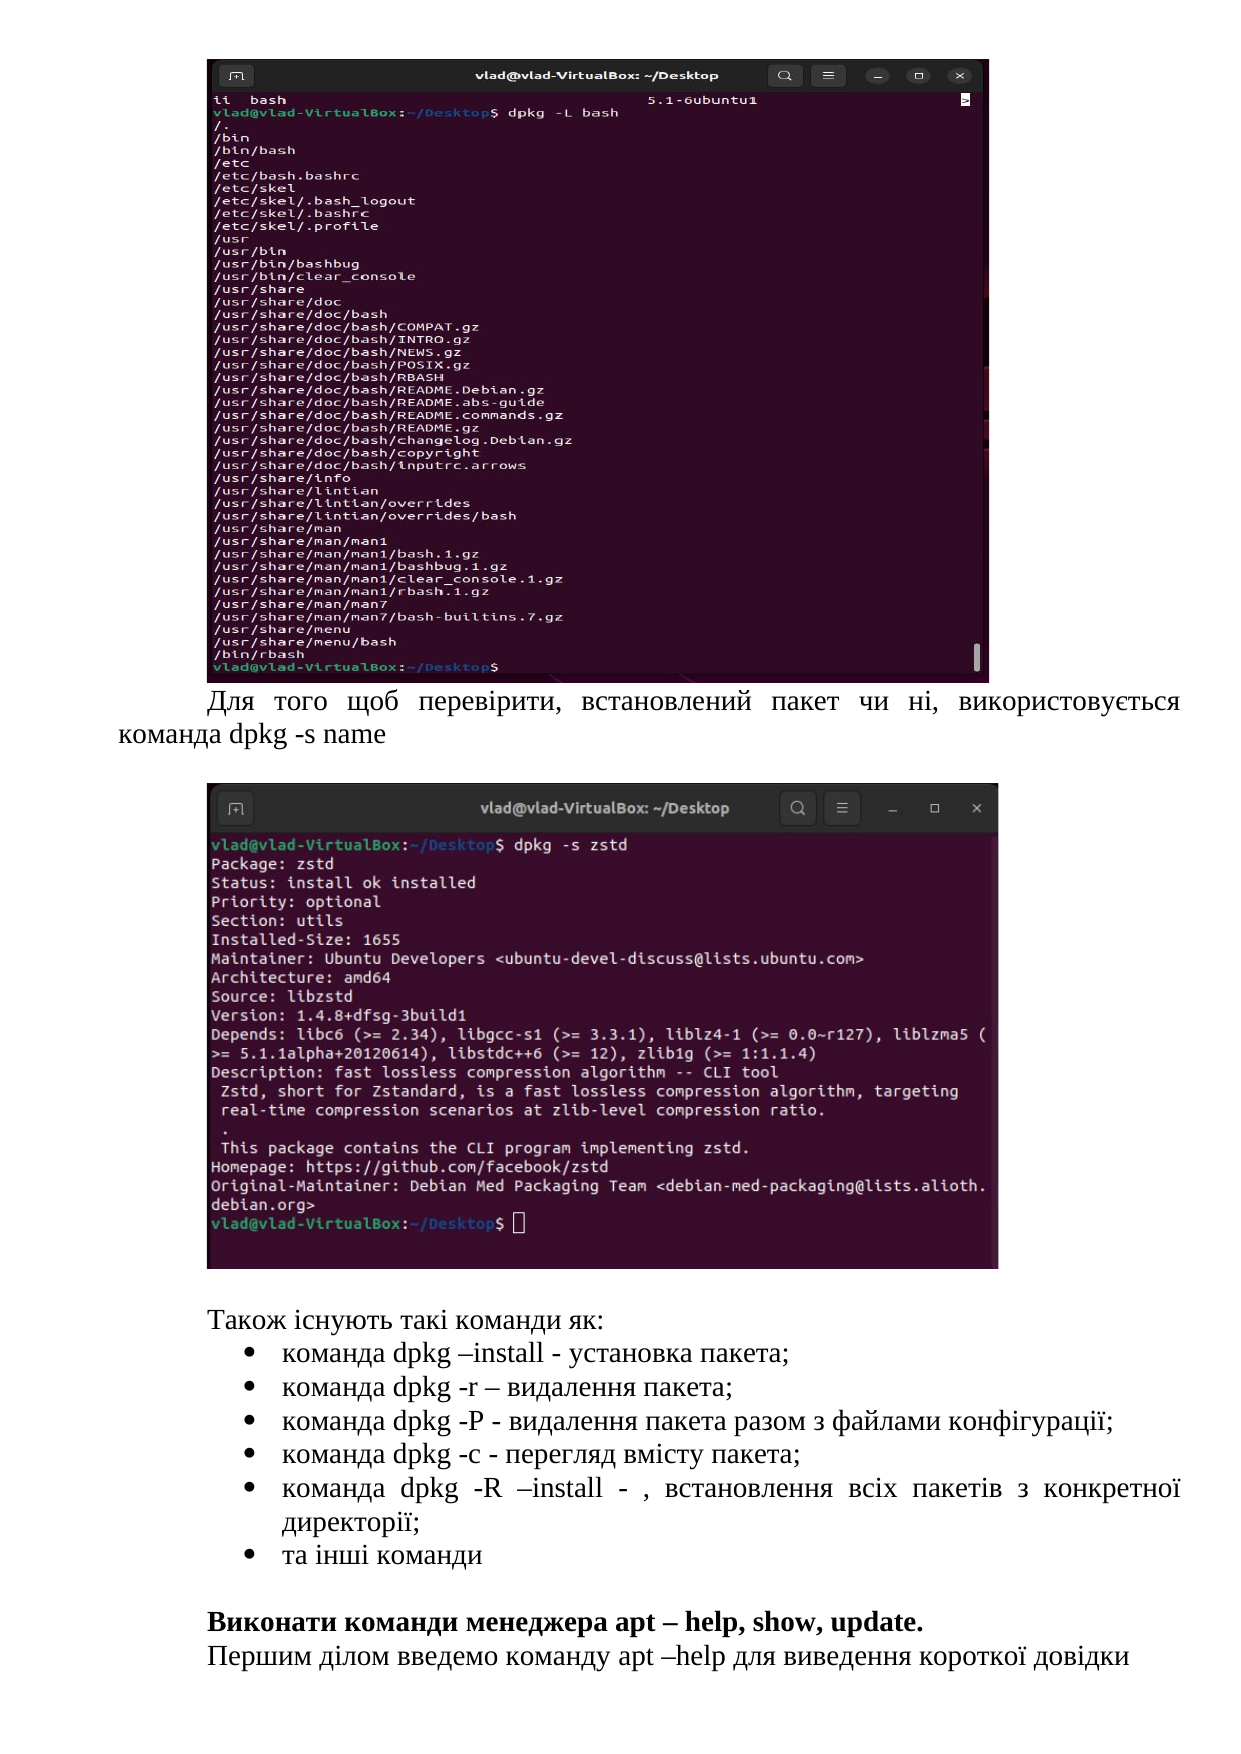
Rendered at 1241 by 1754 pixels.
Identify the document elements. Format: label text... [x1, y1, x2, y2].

list команда dpkg -R –install - , встановлення всіх пакетів з конкретної директорії; [244, 1470, 1181, 1537]
list команда dpkg –install - установка пакета; [244, 1335, 1181, 1369]
list команда dpkg -P - видалення пакета разом з файлами конфігурації; [244, 1403, 1181, 1436]
text Першим ділом введемо команду apt –help для виведення короткої довідки [118, 1638, 1181, 1671]
list команда dpkg -r – видалення пакета; [244, 1369, 1181, 1403]
picture [206, 59, 990, 683]
text Також існують такі команди як: [118, 1302, 1181, 1335]
text Виконати команди менеджера apt – help, show, update. [118, 1604, 1181, 1638]
text Для того щоб перевірити, встановлений пакет чи ні, використовується команда dpkg -s name [118, 683, 1181, 750]
picture [206, 783, 999, 1269]
list та інші команди [244, 1537, 1181, 1571]
list команда dpkg -c - перегляд вмісту пакета; [244, 1436, 1181, 1470]
